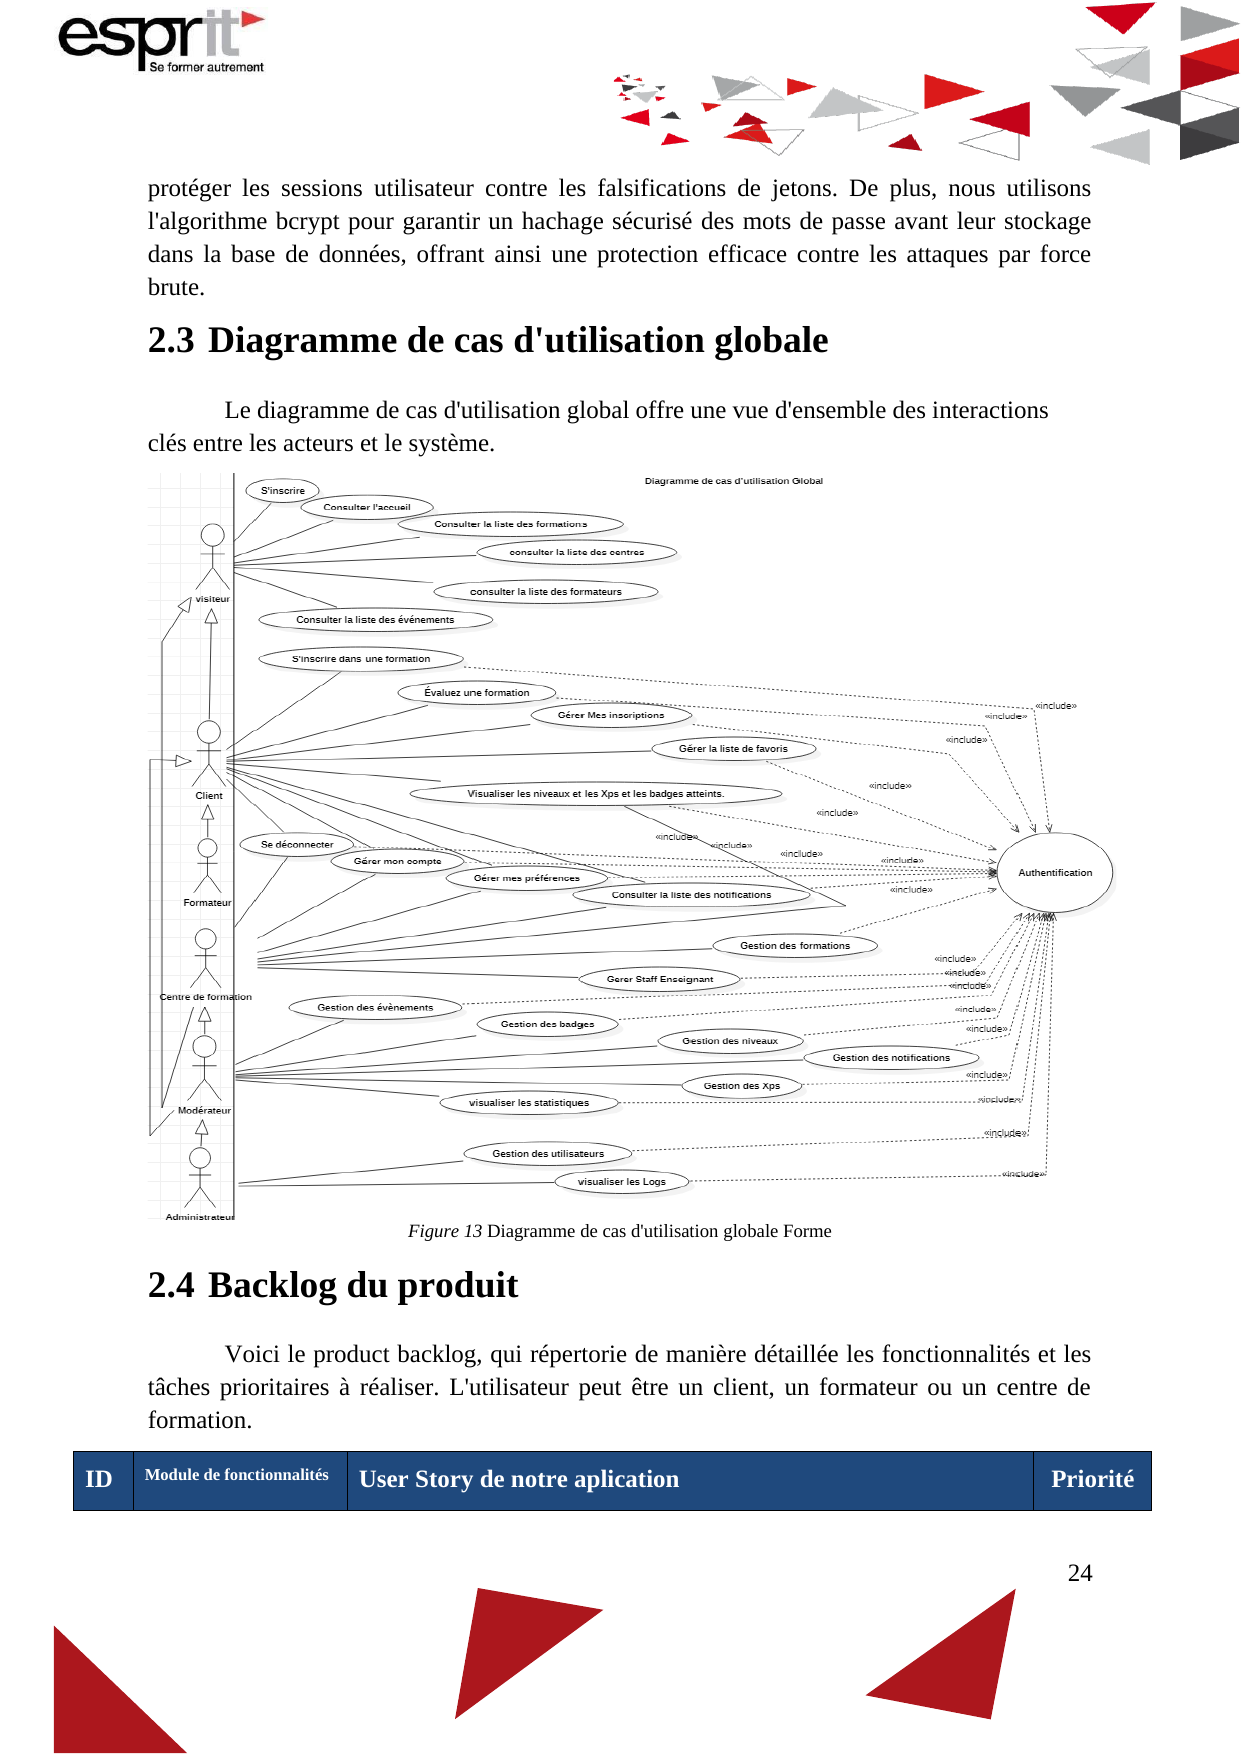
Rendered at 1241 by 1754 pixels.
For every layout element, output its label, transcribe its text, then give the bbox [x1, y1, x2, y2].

subtitle Backlog du produit [148, 1262, 1093, 1305]
text Figure 13 Diagramme de cas d'utilisation globale Forme [148, 1220, 1093, 1241]
text Voici le product backlog, qui répertorie de manière détaillée les fonctionnalités et les tâches prioritaires à réaliser. L'utilisateur peut être un client, un formateur ou un centre de formation. [148, 1339, 1093, 1434]
table_header ID [74, 1452, 133, 1510]
text Le diagramme de cas d'utilisation global offre une vue d'ensemble des interactions clés entre les acteurs et le système. [148, 395, 1093, 457]
picture [613, 0, 1241, 167]
table_header Module de fonctionnalités [134, 1452, 347, 1510]
subtitle Diagramme de cas d'utilisation globale [148, 318, 1093, 361]
table_header Priorité [1034, 1452, 1151, 1510]
picture [54, 7, 269, 75]
picture [147, 473, 1117, 1220]
table_header User Story de notre aplication [348, 1452, 1033, 1510]
